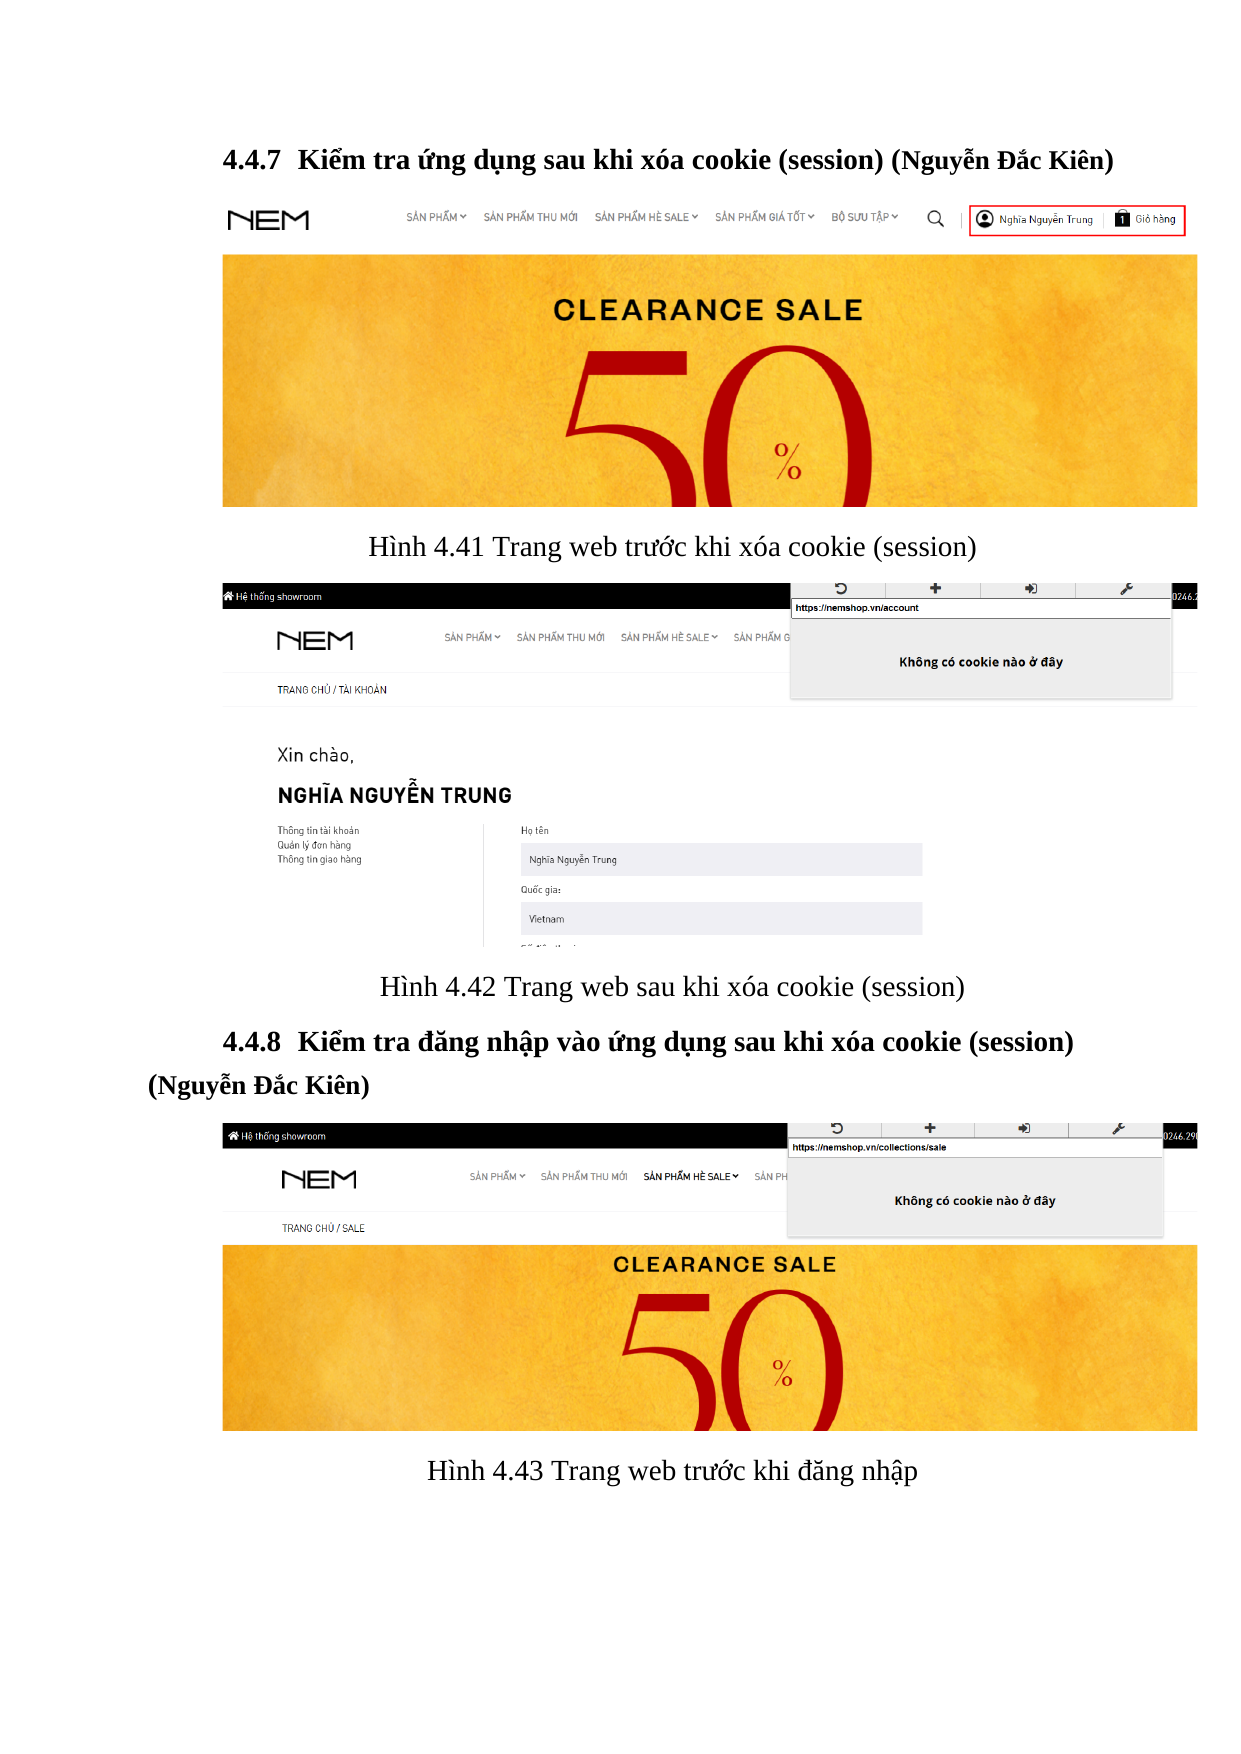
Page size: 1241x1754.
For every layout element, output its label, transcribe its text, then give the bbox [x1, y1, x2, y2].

text Hình 4.27 Trang web sau khi xóa cookie (session) [148, 969, 1122, 1003]
text Hình 4.26 Trang web trước khi xóa cookie (session) [148, 529, 1122, 562]
picture [222, 1123, 1198, 1431]
picture [222, 583, 1198, 947]
subtitle Kiểm tra ứng dụng sau khi xóa cookie (session) (Nguyễn Đắc Kiên) [148, 142, 1122, 176]
picture [222, 198, 1198, 507]
subtitle Kiểm tra đăng nhập vào ứng dụng sau khi xóa cookie (session) (Nguyễn Đắc Kiên) [148, 1024, 1122, 1101]
text Hình 4.28 Trang web trước khi đăng nhập [148, 1453, 1122, 1487]
